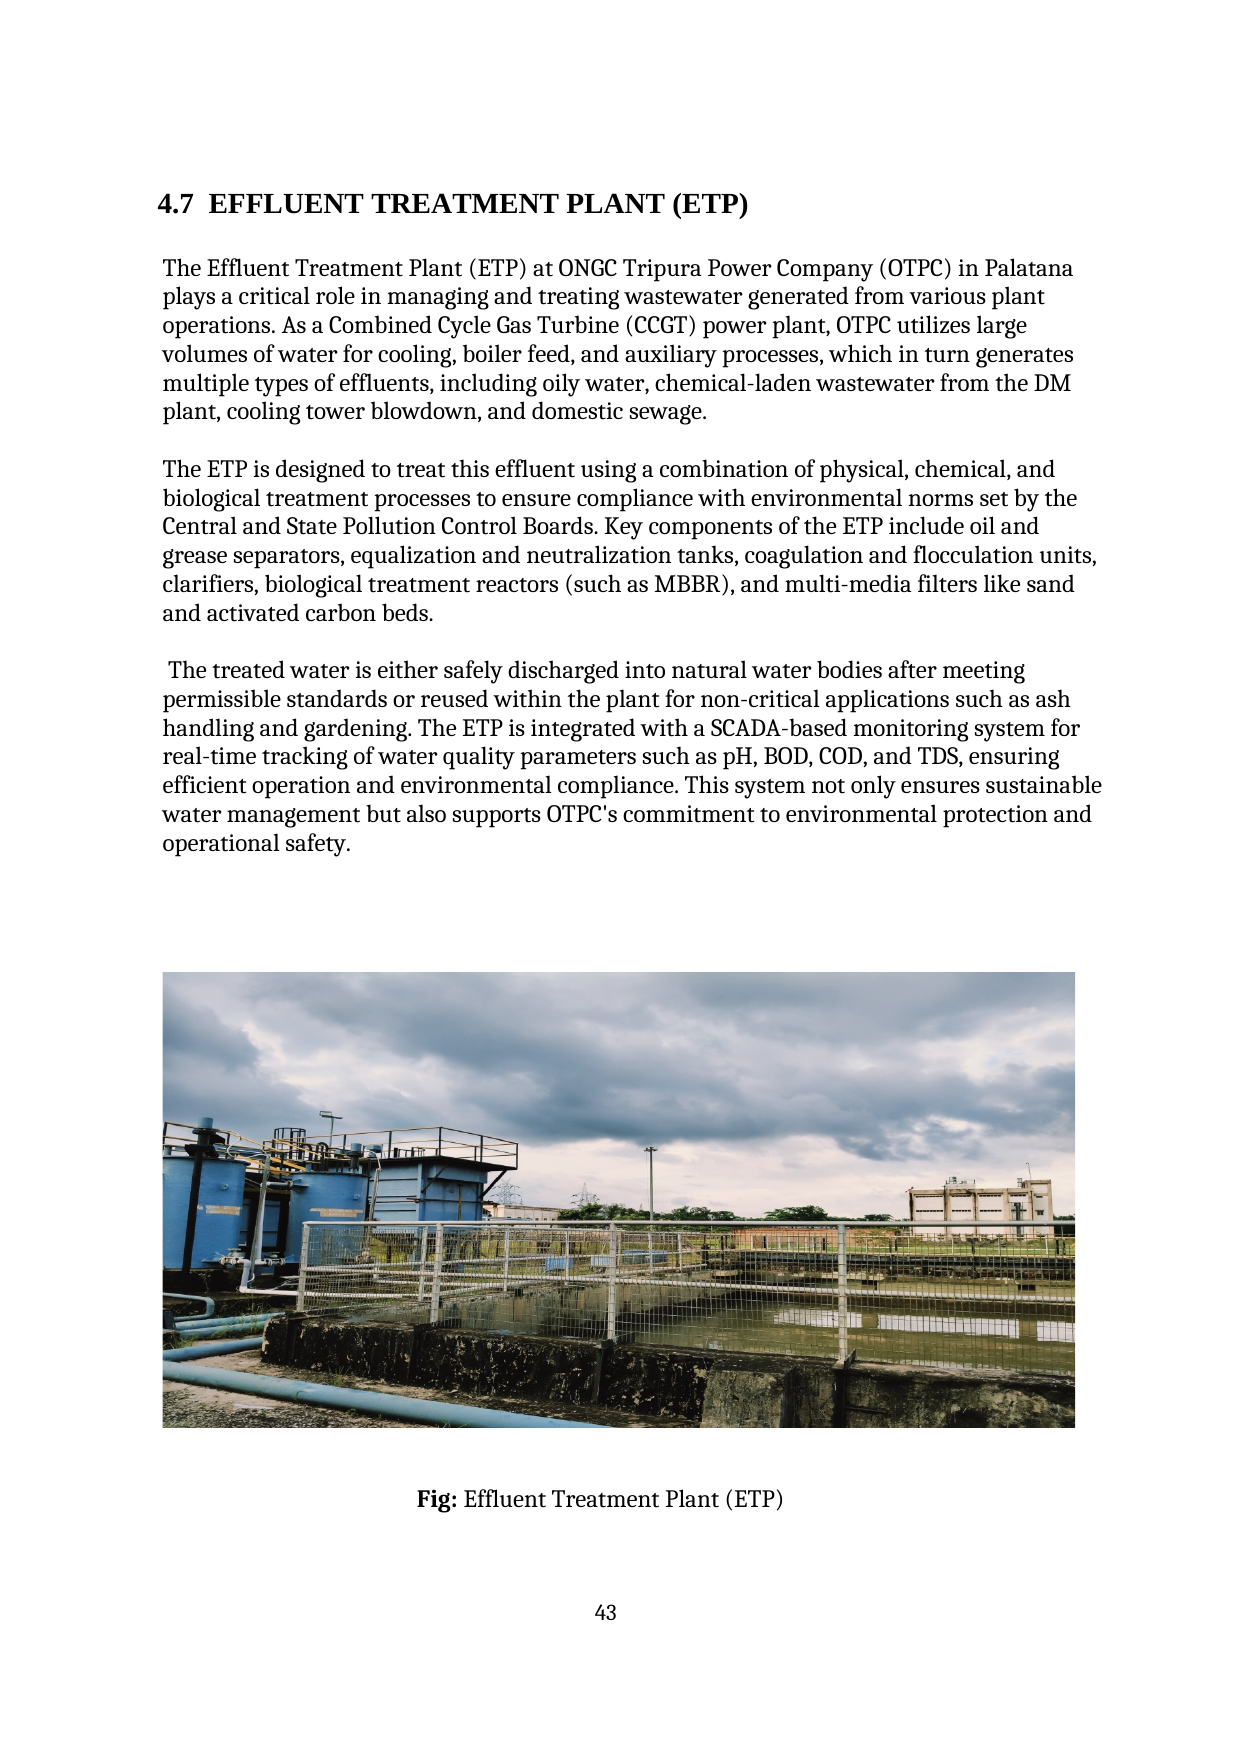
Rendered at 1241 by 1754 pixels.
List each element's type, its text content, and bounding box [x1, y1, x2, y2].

text The treated water is either safely discharged into natural water bodies after meeting permissible standards or reused within the plant for non-critical applications such as ash handling and gardening. The ETP is integrated with a SCADA-based monitoring system for real-time tracking of water quality parameters such as pH, BOD, COD, and TDS, ensuring efficient operation and environmental compliance. This system not only ensures sustainable water management but also supports OTPC's commitment to environmental protection and operational safety. [162, 656, 1107, 857]
subtitle 4.7 EFFLUENT TREATMENT PLANT (ETP) [157, 186, 1107, 220]
text The ETP is designed to treat this effluent using a combination of physical, chemical, and biological treatment processes to ensure compliance with environmental norms set by the Central and State Pollution Control Boards. Key components of the ETP include oil and grease separators, equalization and neutralization tanks, coagulation and flocculation units, clarifiers, biological treatment reactors (such as MBBR), and multi-media filters like sand and activated carbon beds. [162, 455, 1107, 627]
picture [162, 972, 1076, 1428]
text The Effluent Treatment Plant (ETP) at ONGC Tripura Power Company (OTPC) in Palatana plays a critical role in managing and treating wastewater generated from various plant operations. As a Combined Cycle Gas Turbine (CCGT) power plant, OTPC utilizes large volumes of water for cooling, boiler feed, and auxiliary processes, which in turn generates multiple types of effluents, including oily water, chemical-laden wastewater from the DM plant, cooling tower blowdown, and domestic sewage. [162, 253, 1107, 426]
text Fig: Effluent Treatment Plant (ETP) [103, 1485, 1107, 1514]
